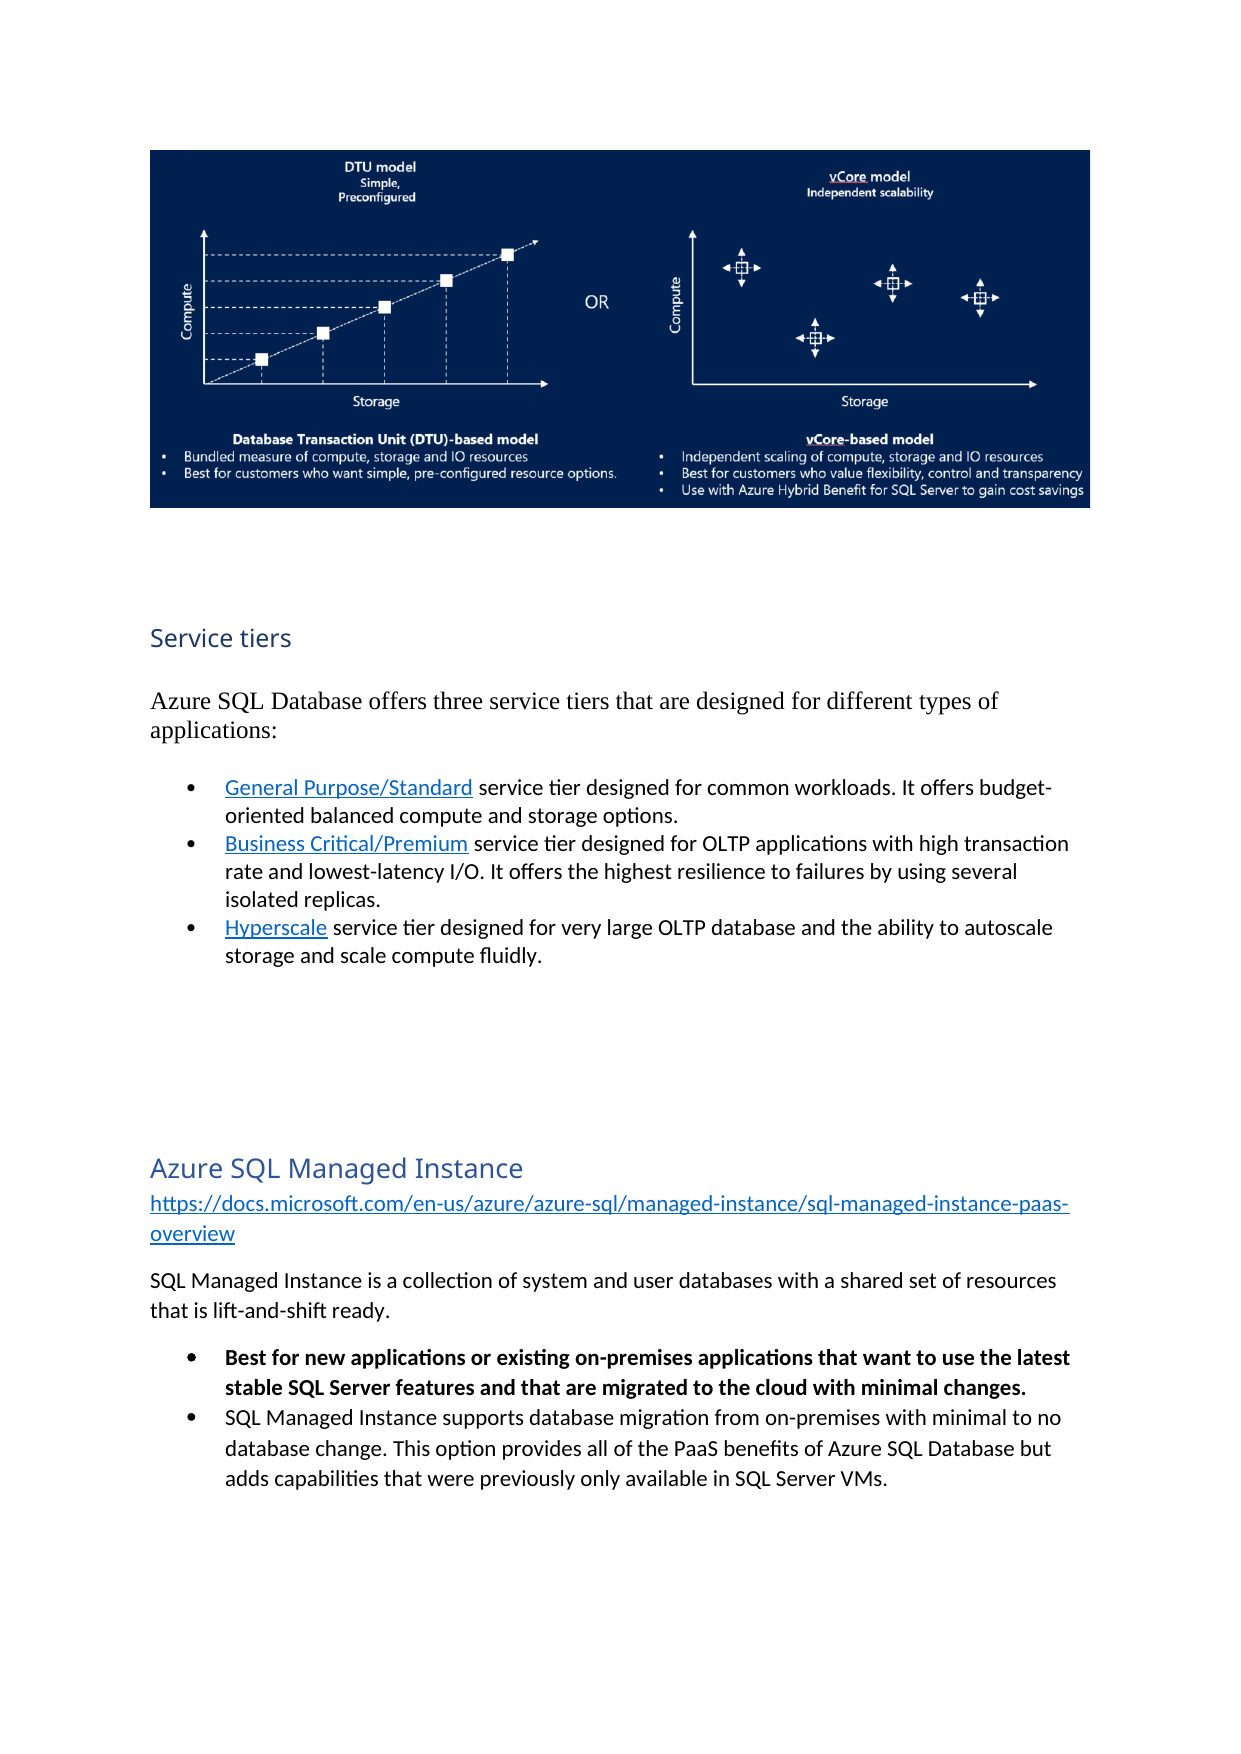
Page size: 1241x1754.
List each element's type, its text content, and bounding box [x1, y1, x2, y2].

text Azure SQL Database offers three service tiers that are designed for different types of applications: [150, 686, 1090, 744]
list SQL Managed Instance supports database migration from on-premises with minimal to no database change. This option provides all of the PaaS benefits of Azure SQL Database but adds capabilities that were previously only available in SQL Server VMs. [187, 1403, 1090, 1492]
subtitle Azure SQL Managed Instance [150, 1149, 1090, 1186]
list Hyperscale service tier designed for very large OLTP database and the ability to autoscale storage and scale compute fluidly. [187, 913, 1090, 969]
text https://docs.microsoft.com/en-us/azure/azure-sql/managed-instance/sql-managed-instance-paas-overview [150, 1189, 1090, 1247]
list Business Critical/Premium service tier designed for OLTP applications with high transaction rate and lowest-latency I/O. It offers the highest resilience to failures by using several isolated replicas. [187, 829, 1090, 913]
picture [150, 150, 1091, 508]
list Best for new applications or existing on-premises applications that want to use the latest stable SQL Server features and that are migrated to the cloud with minimal changes. [187, 1343, 1090, 1401]
subtitle Service tiers [150, 620, 1090, 654]
text SQL Managed Instance is a collection of system and user databases with a shared set of resources that is lift-and-shift ready. [150, 1266, 1090, 1324]
list General Purpose/Standard service tier designed for common workloads. It offers budget-oriented balanced compute and storage options. [187, 773, 1090, 829]
